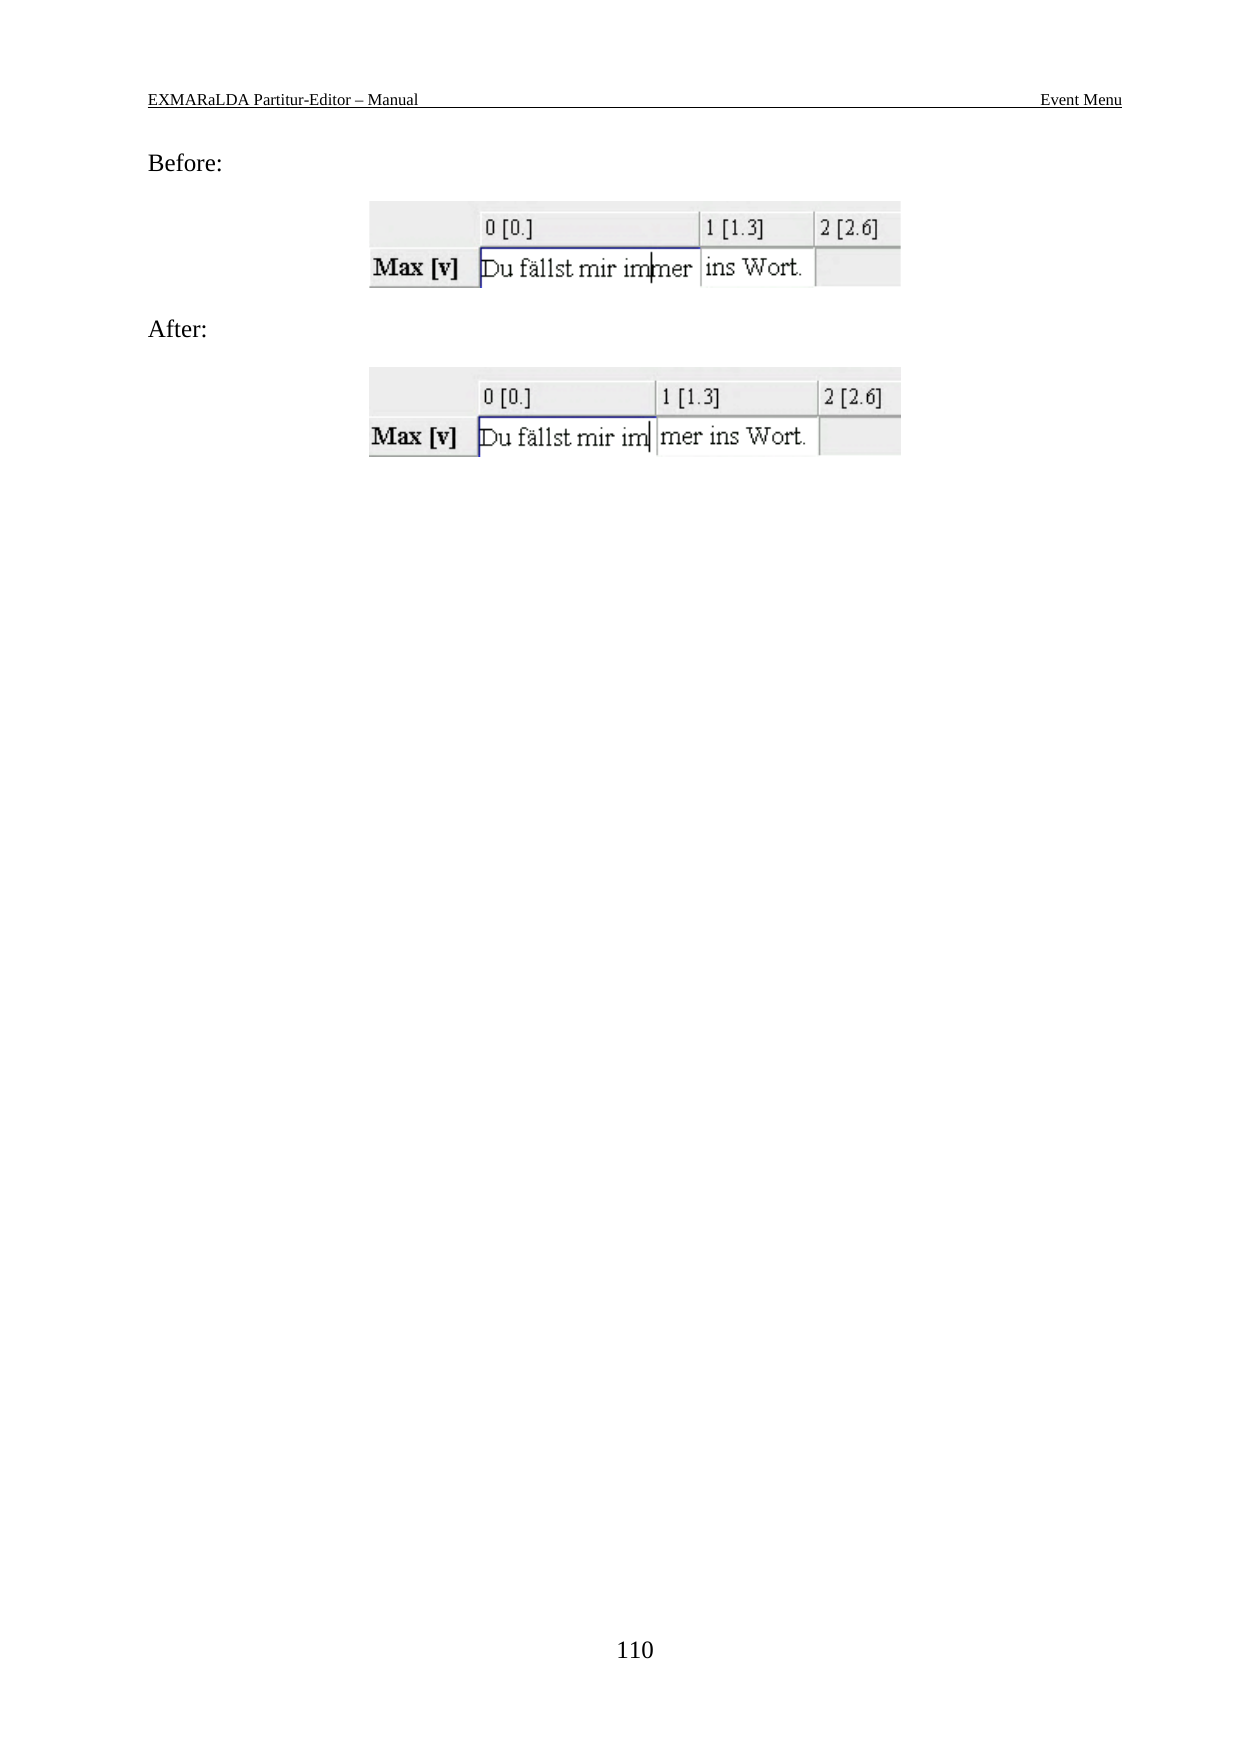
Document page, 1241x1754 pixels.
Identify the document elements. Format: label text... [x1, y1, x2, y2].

text Before: [148, 148, 1122, 176]
picture [369, 367, 901, 457]
picture [369, 201, 901, 288]
text After: [148, 314, 1122, 343]
